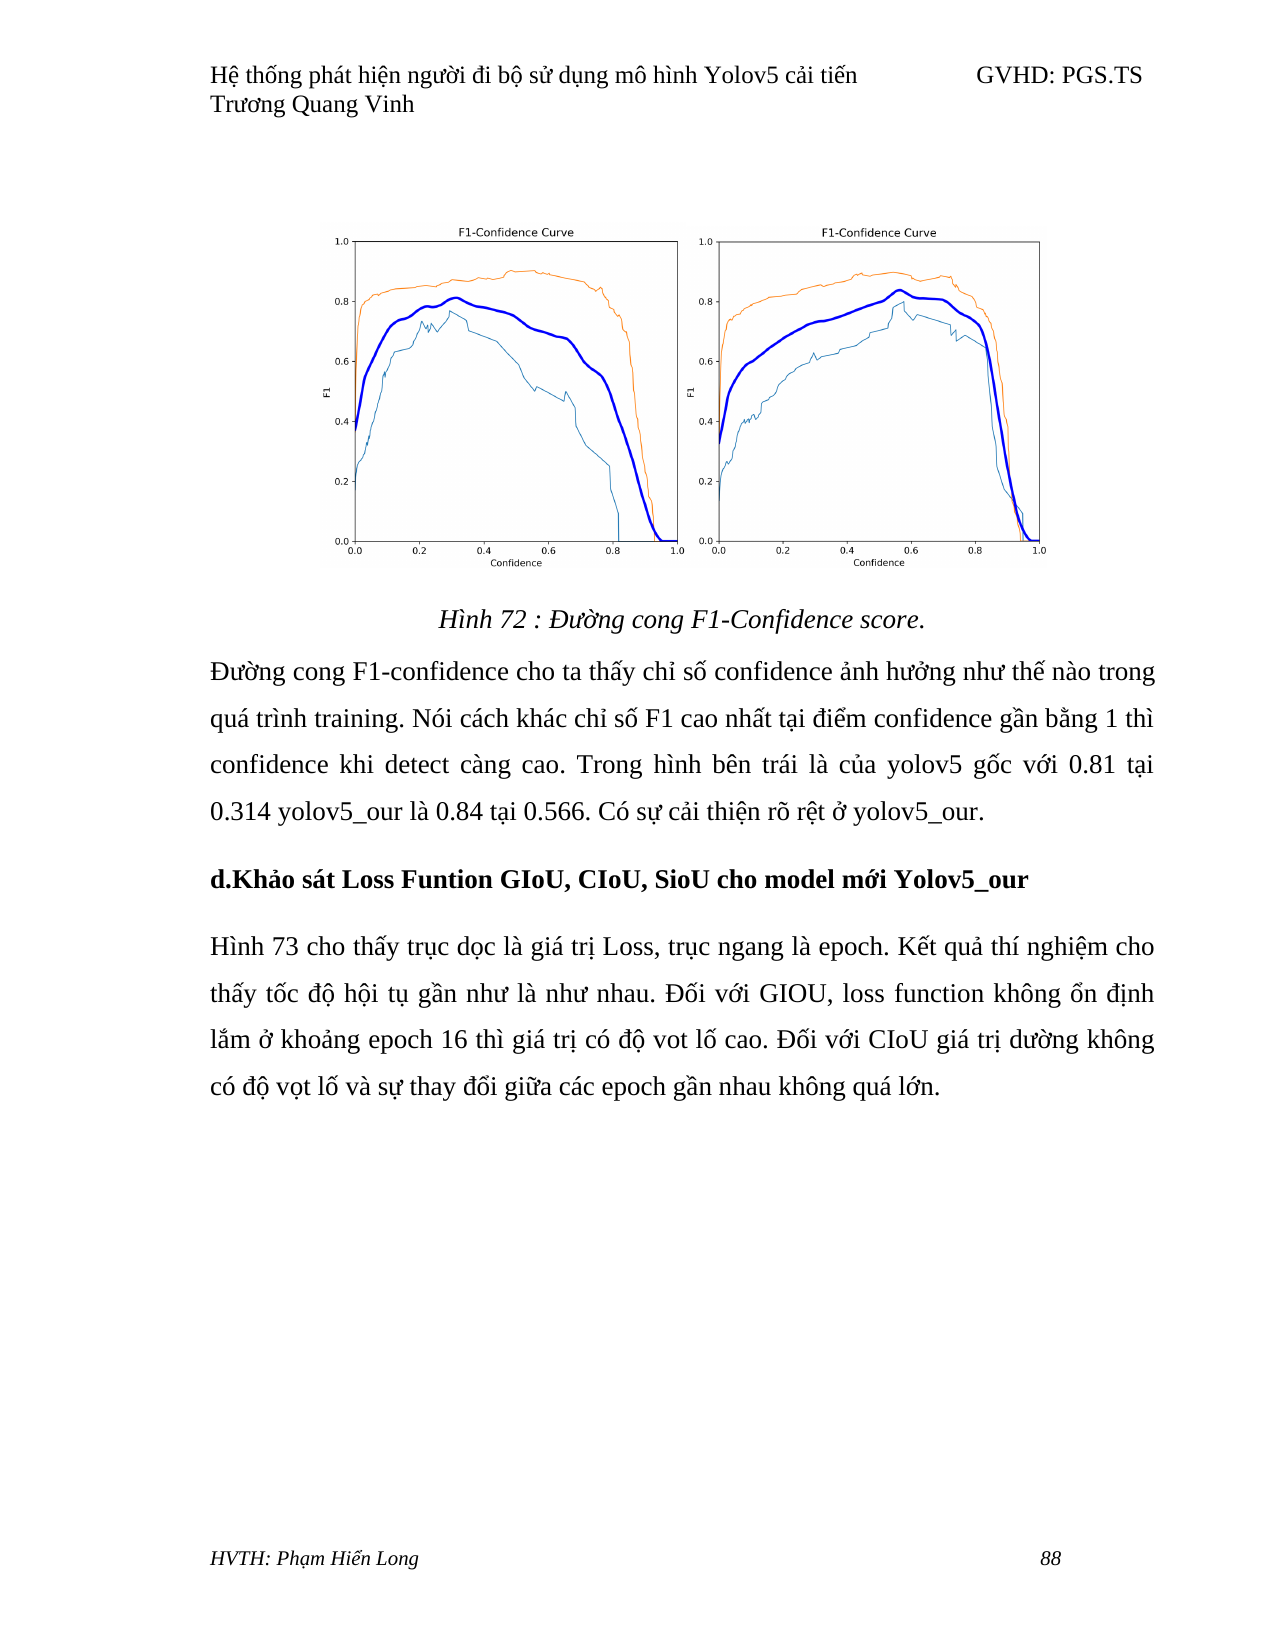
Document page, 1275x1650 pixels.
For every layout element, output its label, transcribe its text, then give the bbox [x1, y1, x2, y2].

picture [319, 222, 1047, 568]
text Hình 73 cho thấy trục dọc là giá trị Loss, trục ngang là epoch. Kết quả thí nghiệm cho thấy tốc độ hội tụ gần như là như nhau. Đối với GIOU, loss function không ổn định lắm ở khoảng epoch 16 thì giá trị có độ vot lố cao. Đối với CIoU giá trị dường không có độ vọt lố và sự thay đổi giữa các epoch gần nhau không quá lớn. [210, 930, 1156, 1101]
text Đường cong F1-confidence cho ta thấy chỉ số confidence ảnh hưởng như thế nào trong quá trình training. Nói cách khác chỉ số F1 cao nhất tại điểm confidence gần bằng 1 thì confidence khi detect càng cao. Trong hình bên trái là của yolov5 gốc với 0.81 tại 0.314 yolov5_our là 0.84 tại 0.566. Có sự cải thiện rõ rệt ở yolov5_our. [210, 655, 1156, 826]
text d.Khảo sát Loss Funtion GIoU, CIoU, SioU cho model mới Yolov5_our [210, 863, 1156, 894]
